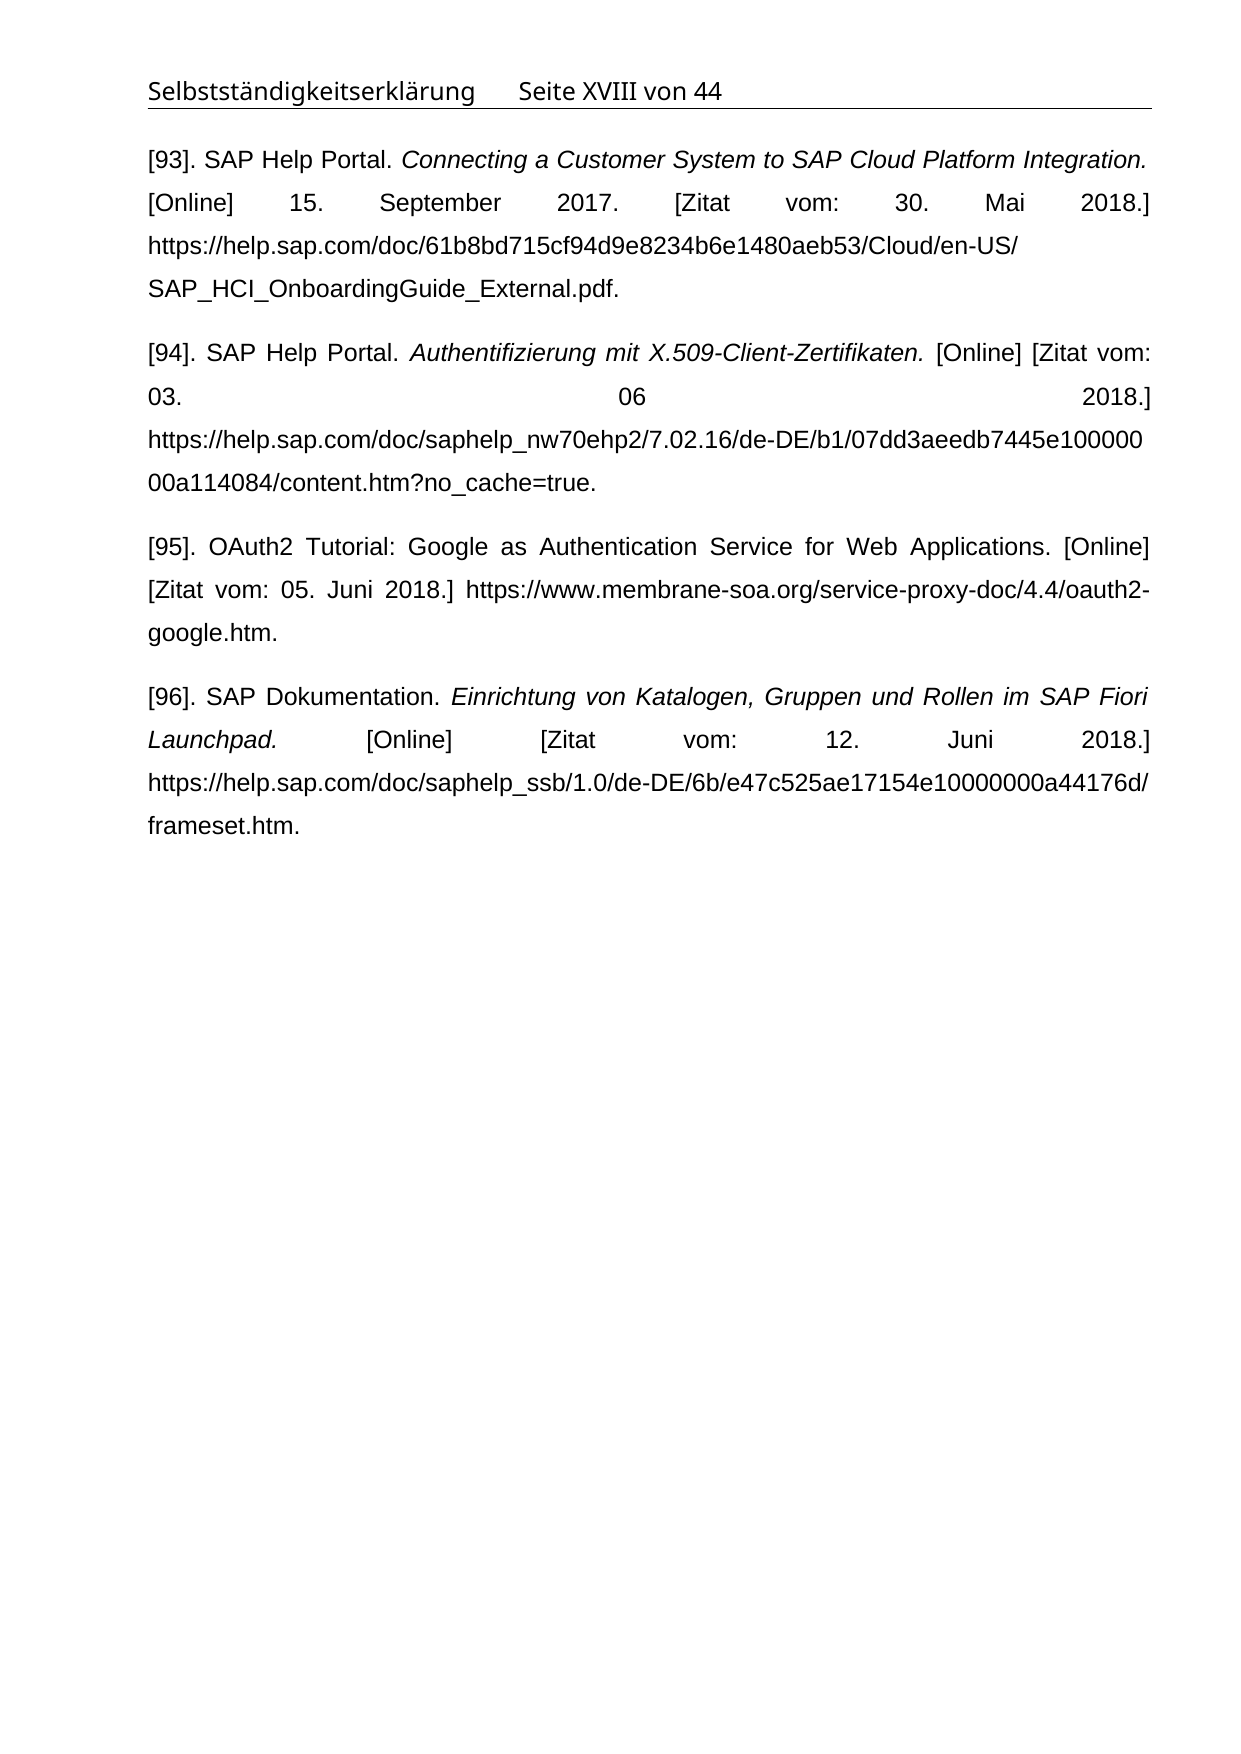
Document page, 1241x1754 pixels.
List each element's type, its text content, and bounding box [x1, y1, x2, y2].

text [95]. OAuth2 Tutorial: Google as Authentication Service for Web Applications. [Online] [Zitat vom: 05. Juni 2018.] https://www.membrane-soa.org/service-proxy-doc/4.4/oauth2-google.htm. [148, 532, 1152, 647]
text [96]. SAP Dokumentation. Einrichtung von Katalogen, Gruppen und Rollen im SAP Fiori Launchpad. [Online] [Zitat vom: 12. Juni 2018.] https://help.sap.com/doc/saphelp_ssb/1.0/de-DE/6b/e47c525ae17154e10000000a44176d/frameset.htm. [148, 682, 1152, 840]
text [94]. SAP Help Portal. Authentifizierung mit X.509-Client-Zertifikaten. [Online] [Zitat vom: 03. 06 2018.] https://help.sap.com/doc/saphelp_nw70ehp2/7.02.16/de-DE/b1/07dd3aeedb7445e10000000a114084/content.htm?no_cache=true. [148, 338, 1152, 497]
text [93]. SAP Help Portal. Connecting a Customer System to SAP Cloud Platform Integration. [Online] 15. September 2017. [Zitat vom: 30. Mai 2018.] https://help.sap.com/doc/61b8bd715cf94d9e8234b6e1480aeb53/Cloud/en-US/SAP_HCI_OnboardingGuide_External.pdf. [148, 145, 1152, 303]
